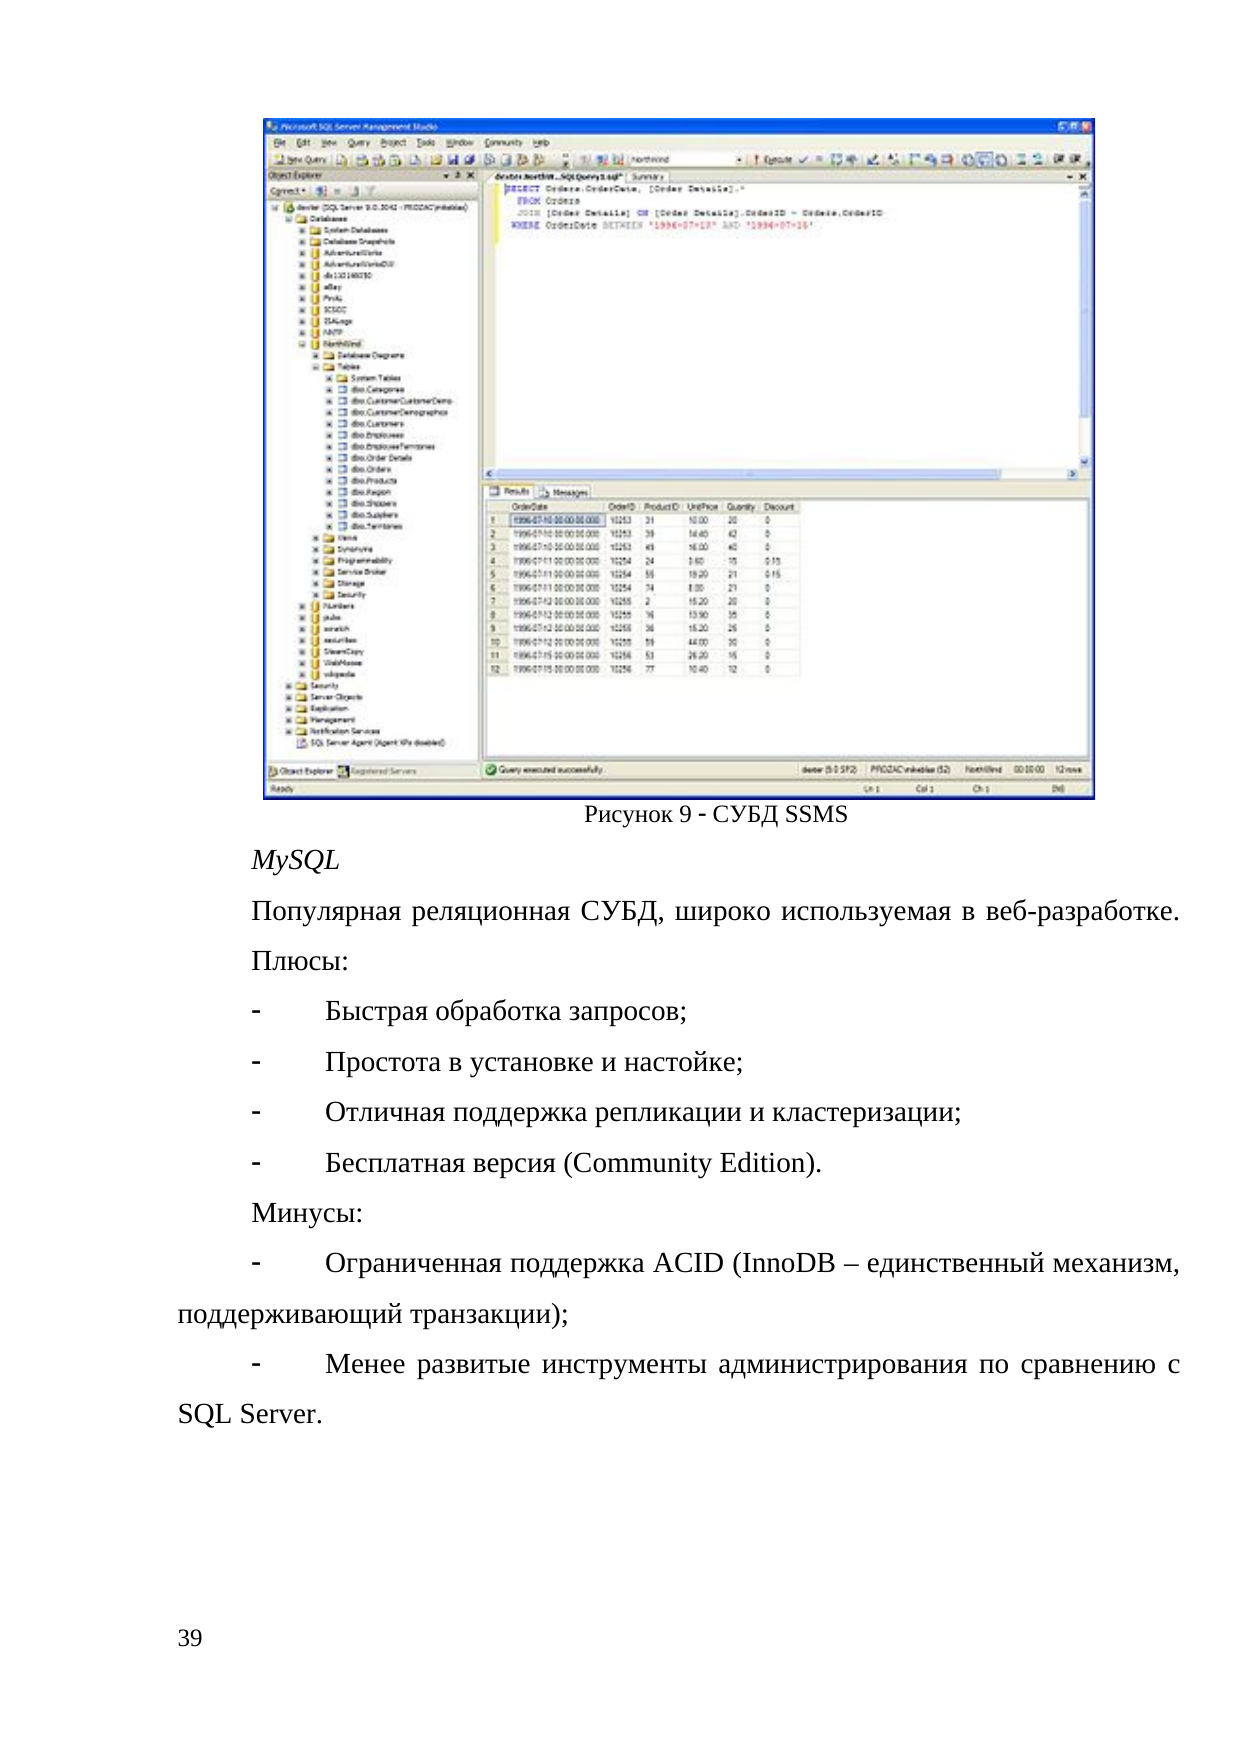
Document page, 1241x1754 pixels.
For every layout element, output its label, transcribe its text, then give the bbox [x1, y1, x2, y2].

list Простота в установке и настойке; [177, 1044, 1181, 1077]
list Бесплатная версия (Community Edition). [177, 1145, 1181, 1178]
text MySQL [177, 842, 1181, 876]
text Рисунок 9 СУБД SSMS [251, 799, 1181, 828]
text Популярная реляционная СУБД, широко используемая в веб-разработке. Плюсы: [251, 893, 1181, 977]
list Отличная поддержка репликации и кластеризации; [177, 1094, 1181, 1128]
list Менее развитые инструменты администрирования по сравнению с SQL Server. [177, 1346, 1181, 1430]
picture [263, 118, 1096, 800]
list Быстрая обработка запросов; [177, 993, 1181, 1027]
list Ограниченная поддержка ACID (InnoDB – единственный механизм, поддерживающий транзакции); [177, 1245, 1181, 1329]
text Минусы: [251, 1195, 1181, 1229]
